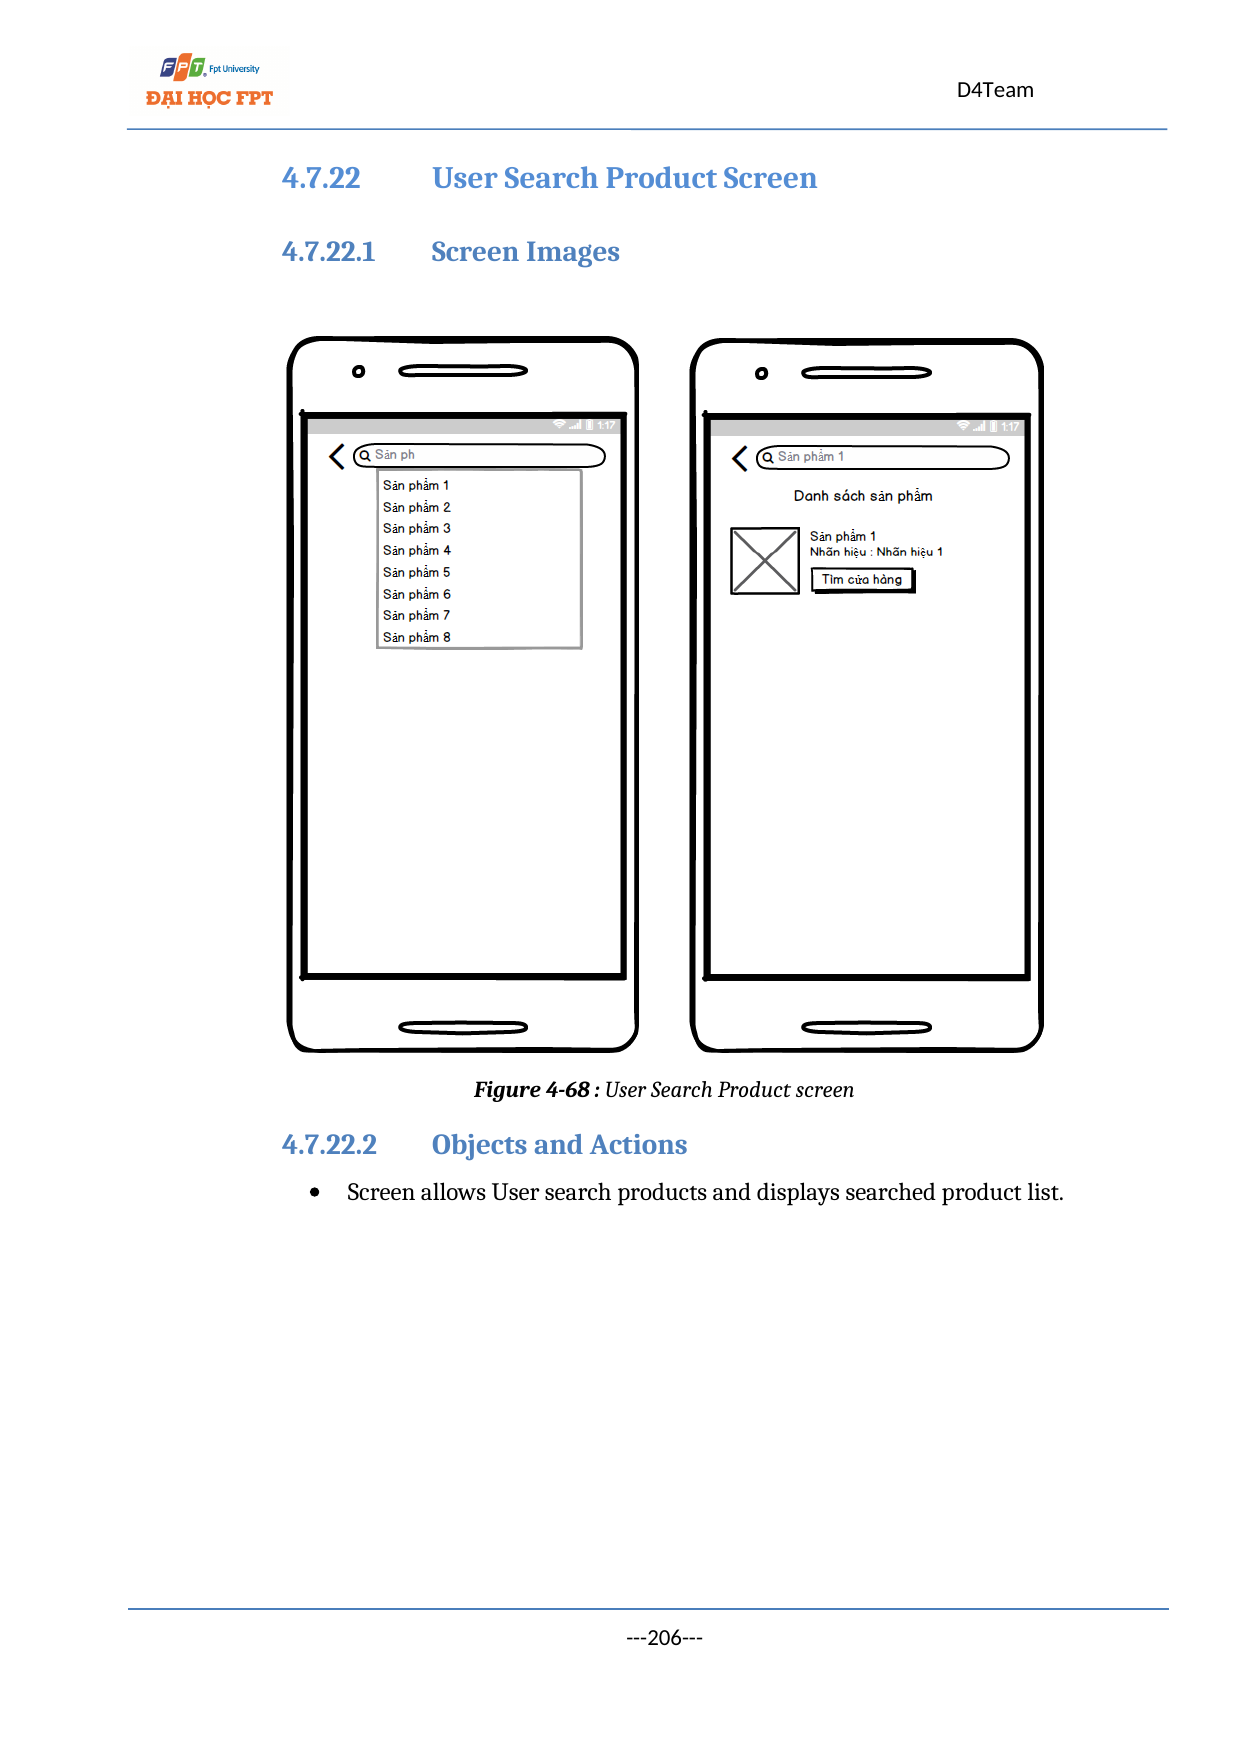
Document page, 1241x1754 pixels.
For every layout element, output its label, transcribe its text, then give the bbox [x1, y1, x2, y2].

list Screen allows User search products and displays searched product list. [310, 1178, 1122, 1207]
subtitle Objects and Actions [282, 1128, 1122, 1162]
picture [129, 46, 290, 116]
picture [688, 338, 1044, 1053]
picture [285, 336, 639, 1053]
text Figure 4-68 : User Search Product screen [207, 1077, 1122, 1103]
subtitle Screen Images [282, 235, 1122, 268]
subtitle User Search Product Screen [282, 160, 1122, 196]
